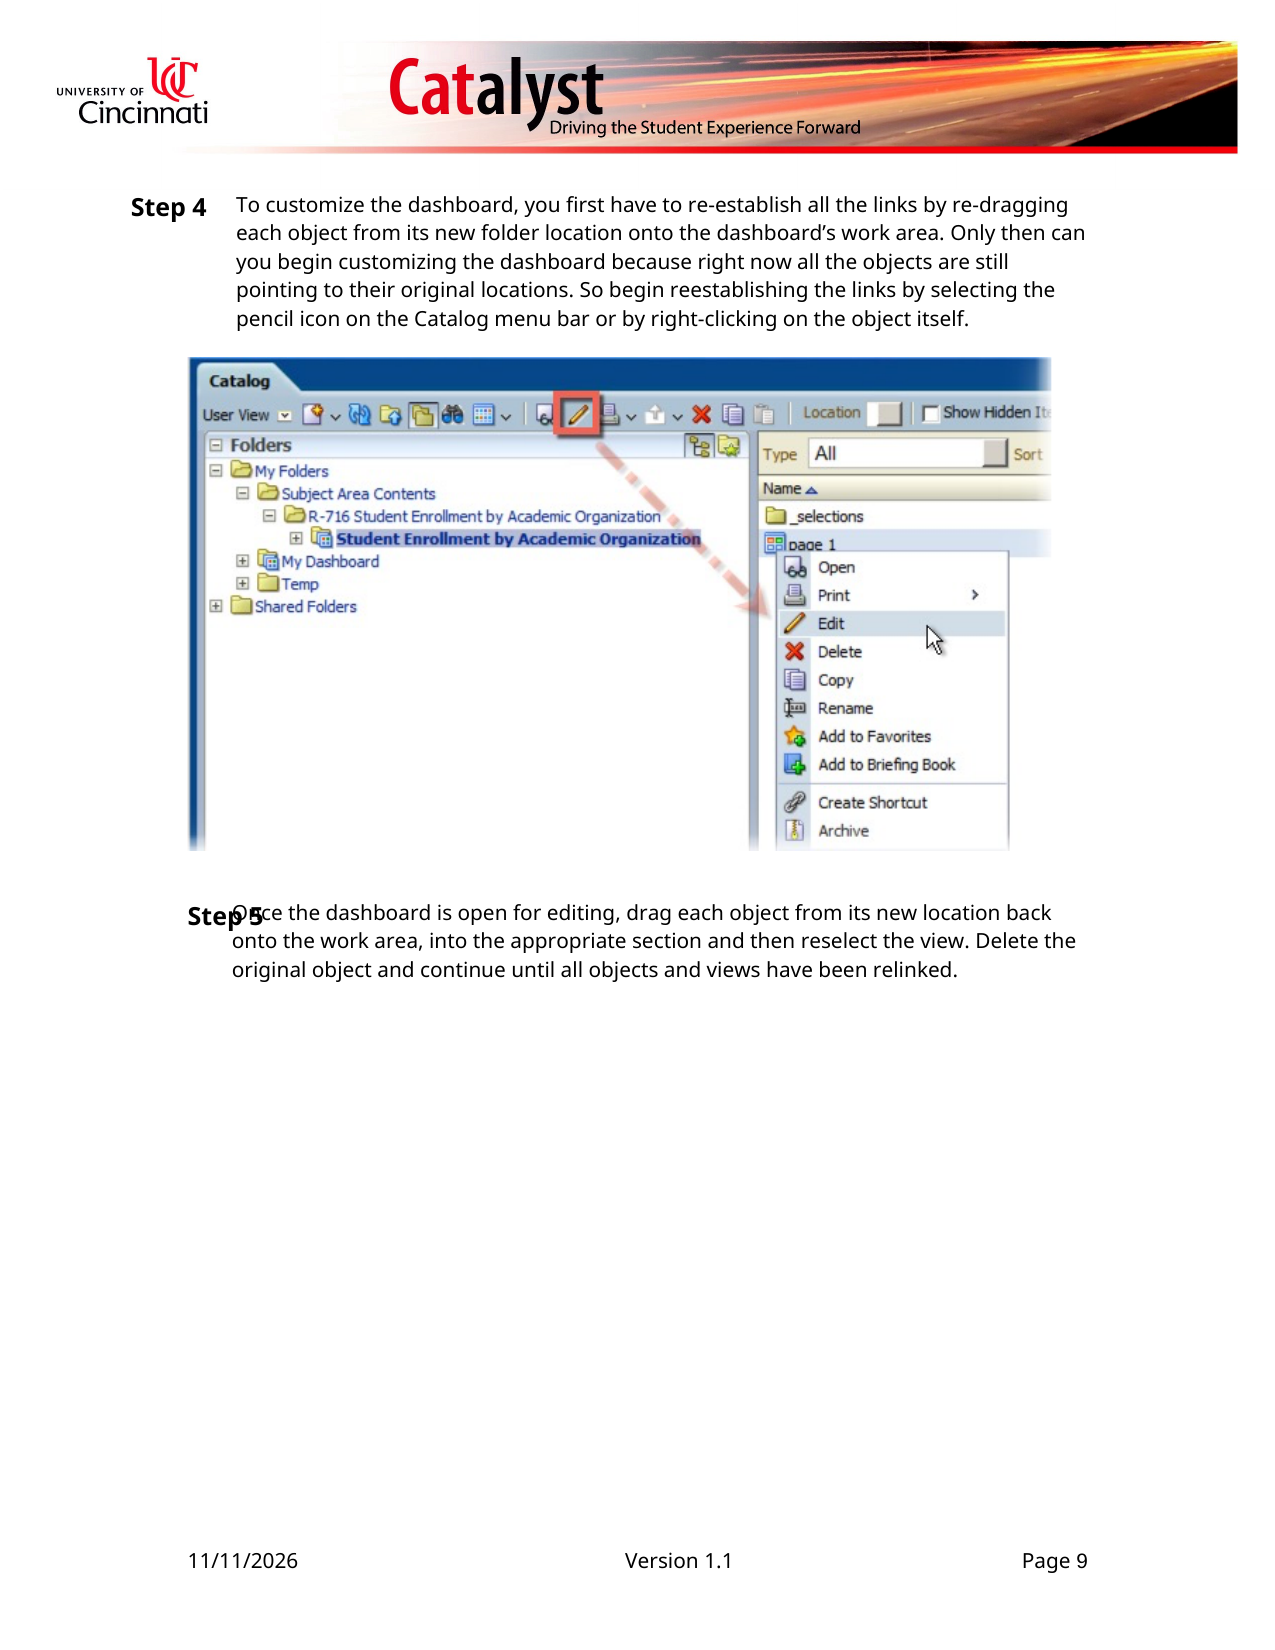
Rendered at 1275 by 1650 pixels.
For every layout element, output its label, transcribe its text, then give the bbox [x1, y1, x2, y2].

table_header Step 4 [176, 190, 282, 357]
table_header To customize the dashboard, you first have to re-establish all the links by re-dragging each object from its new folder location onto the dashboard’s work area. Only then can you begin customizing the dashboard because right now all the objects are still pointing to their original locations. So begin reestablishing the links by selecting the pencil icon on the Catalog menu bar or by right-clicking on the object itself. [282, 190, 1207, 357]
table_header Once the dashboard is open for editing, drag each object from its new location back onto the work area, into the appropriate section and then reselect the view. Delete the original object and continue until all objects and views have been relinked. [278, 898, 1200, 1008]
table_header Step 5 [176, 898, 277, 1008]
picture [187, 357, 1052, 851]
picture [3, 3, 1274, 190]
